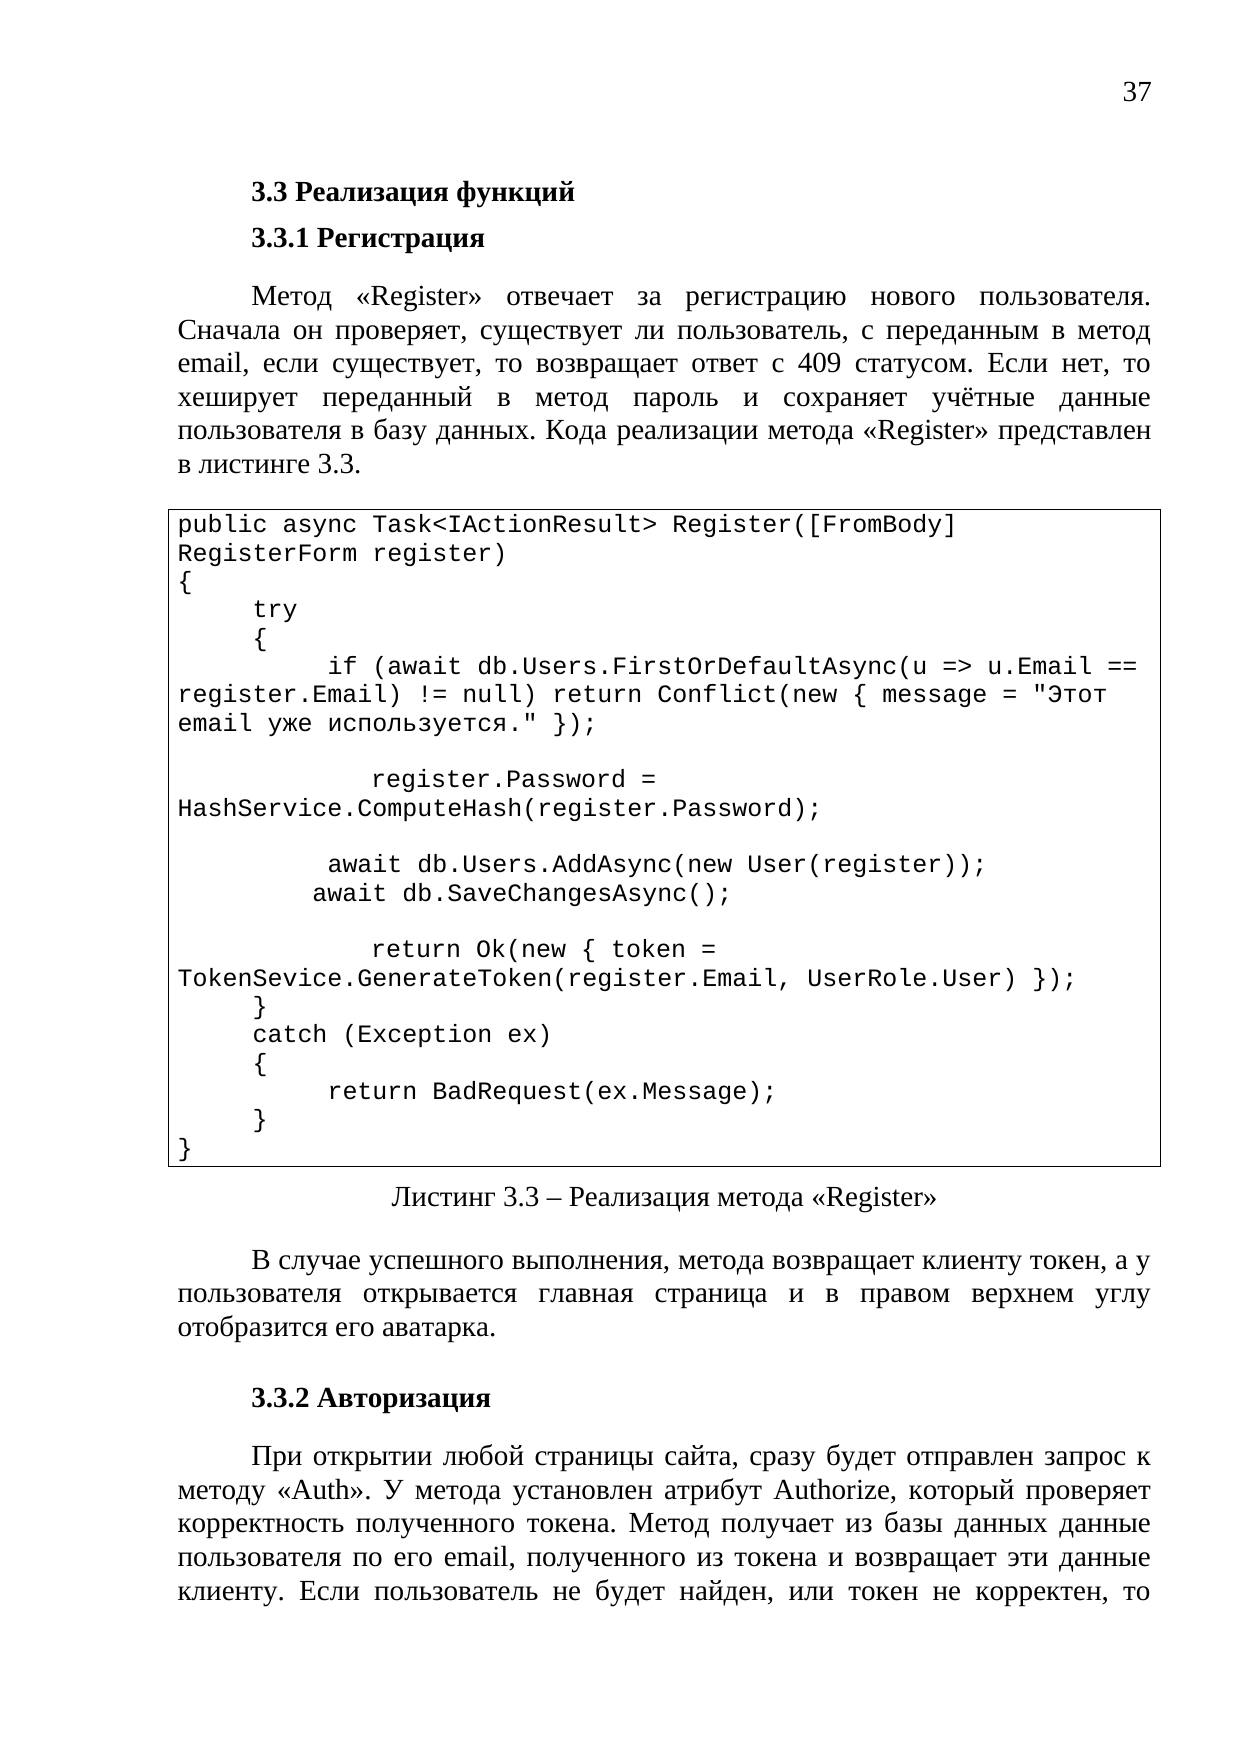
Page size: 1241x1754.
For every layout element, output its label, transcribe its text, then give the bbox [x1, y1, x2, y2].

text { [177, 1050, 1152, 1078]
text return BadRequest(ex.Message); [177, 1078, 1152, 1107]
text register.Password = HashService.ComputeHash(register.Password); [177, 767, 1152, 823]
text await db.SaveChangesAsync(); [177, 880, 1152, 908]
text } [177, 993, 1152, 1022]
text try [177, 597, 1152, 625]
text { [177, 568, 1152, 597]
text Метод «Register» отвечает за регистрацию нового пользователя. Сначала он проверяет, существует ли пользователь, с переданным в метод email, если существует, то возвращает ответ с 409 статусом. Если нет, то хеширует переданный в метод пароль и сохраняет учётные данные пользователя в базу данных. Кода реализации метода «Register» представлен в листинге 3.3. [177, 278, 1152, 479]
text } [169, 1132, 1160, 1166]
text catch (Exception ex) [177, 1022, 1152, 1050]
text Регистрация [251, 220, 1152, 253]
text public async Task<IActionResult> Register([FromBody] RegisterForm register) [169, 510, 1160, 568]
text if (await db.Users.FirstOrDefaultAsync(u => u.Email == register.Email) != null) return Conflict(new { message = "Этот email уже используется." }); [177, 653, 1152, 738]
text await db.Users.AddAsync(new User(register)); [177, 852, 1152, 880]
text return Ok(new { token = TokenSevice.GenerateToken(register.Email, UserRole.User) }); [177, 937, 1152, 993]
text } [177, 1107, 1152, 1132]
text Авторизация [251, 1380, 1152, 1413]
text { [177, 625, 1152, 653]
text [177, 1438, 1152, 1606]
text Листинг 3.3 – Реализация метода «Register» [177, 1179, 1152, 1213]
text В случае успешного выполнения, метода возвращает клиенту токен, а у пользователя открывается главная страница и в правом верхнем углу отобразится его аватарка. [177, 1242, 1152, 1342]
text Реализация функций [251, 174, 1152, 207]
